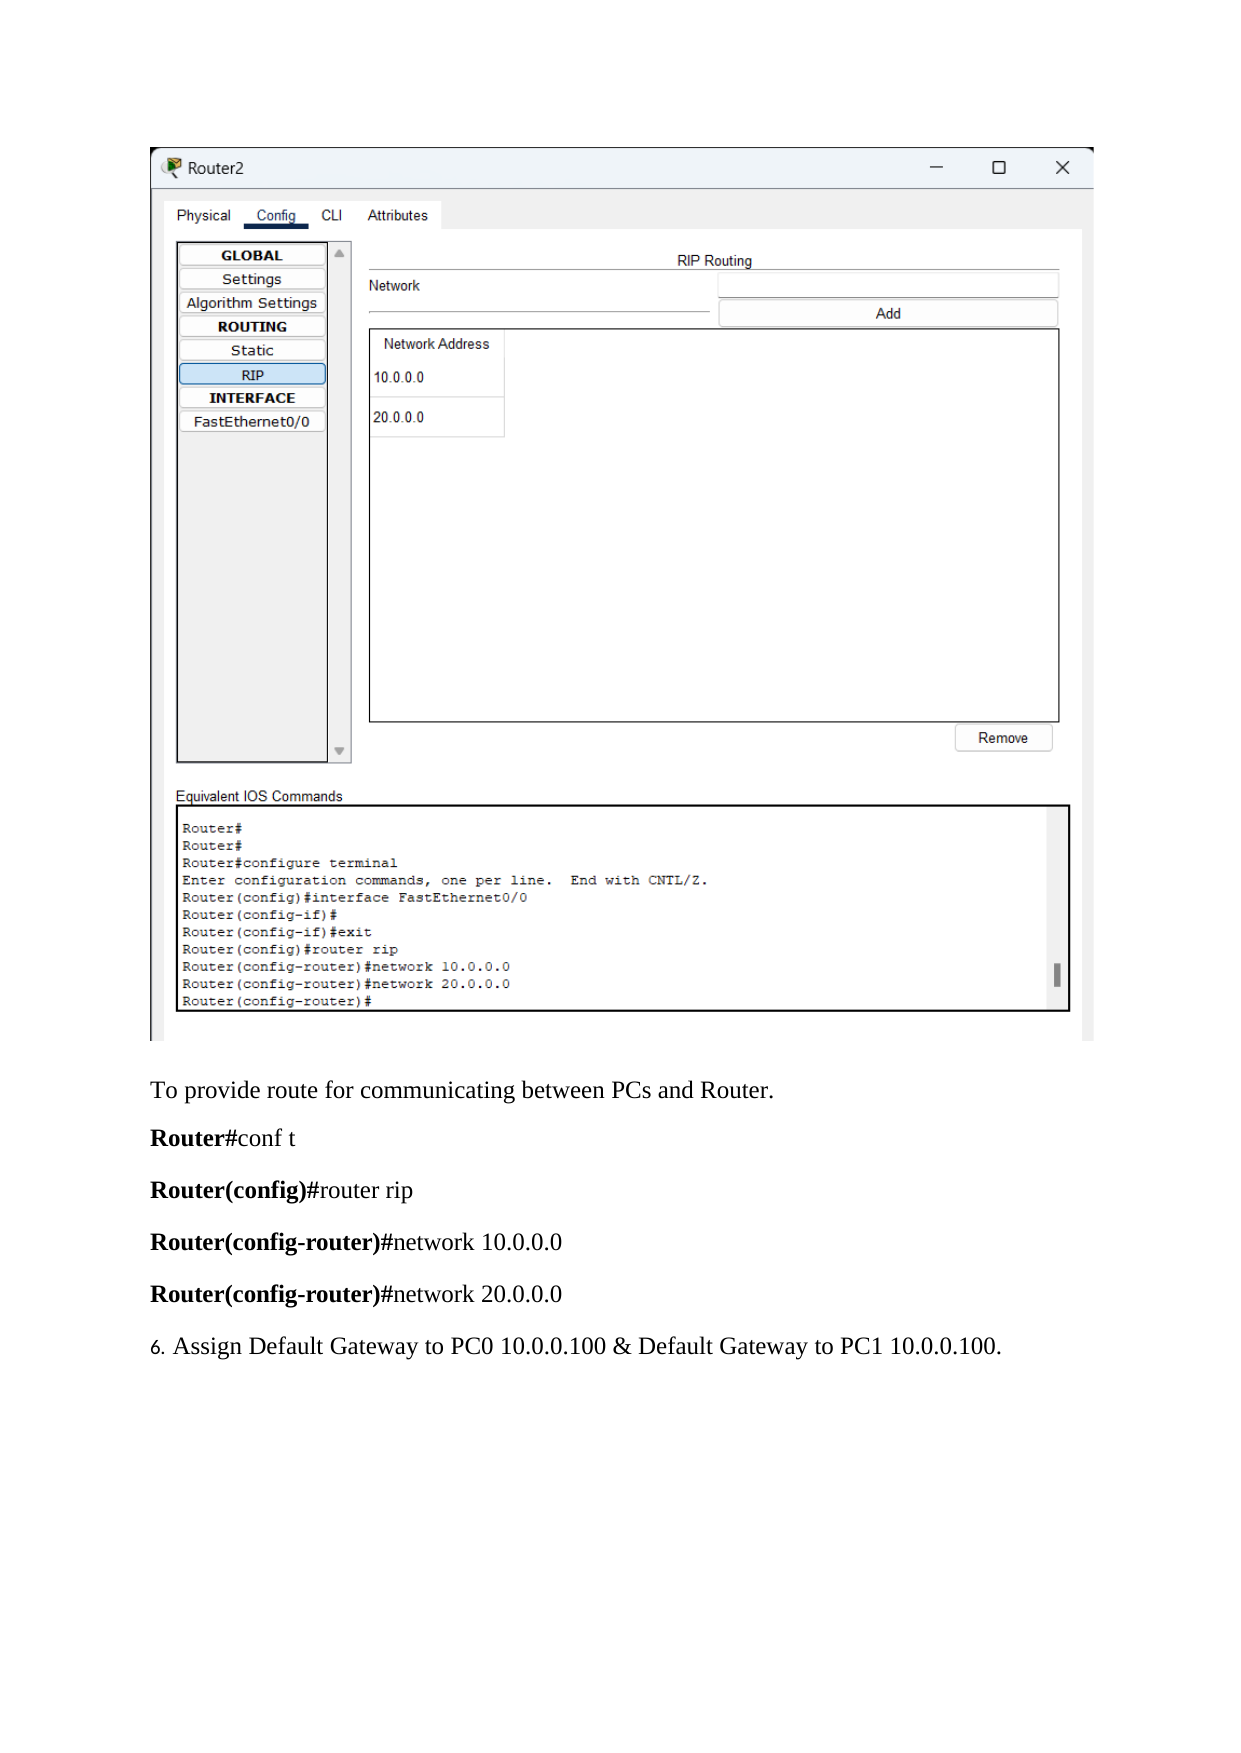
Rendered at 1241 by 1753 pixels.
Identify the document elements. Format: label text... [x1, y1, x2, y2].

text Router(config-router)#network 10.0.0.0 [150, 1227, 1182, 1256]
text To provide route for communicating between PCs and Router. [150, 1076, 1182, 1104]
text Router#conf t [150, 1123, 1182, 1152]
text Router(config-router)#network 20.0.0.0 [150, 1279, 1182, 1308]
picture [150, 147, 1094, 1041]
list Assign Default Gateway to PC0 10.0.0.100 & Default Gateway to PC1 10.0.0.100. [150, 1331, 1182, 1360]
text Router(config)#router rip [150, 1175, 1182, 1204]
